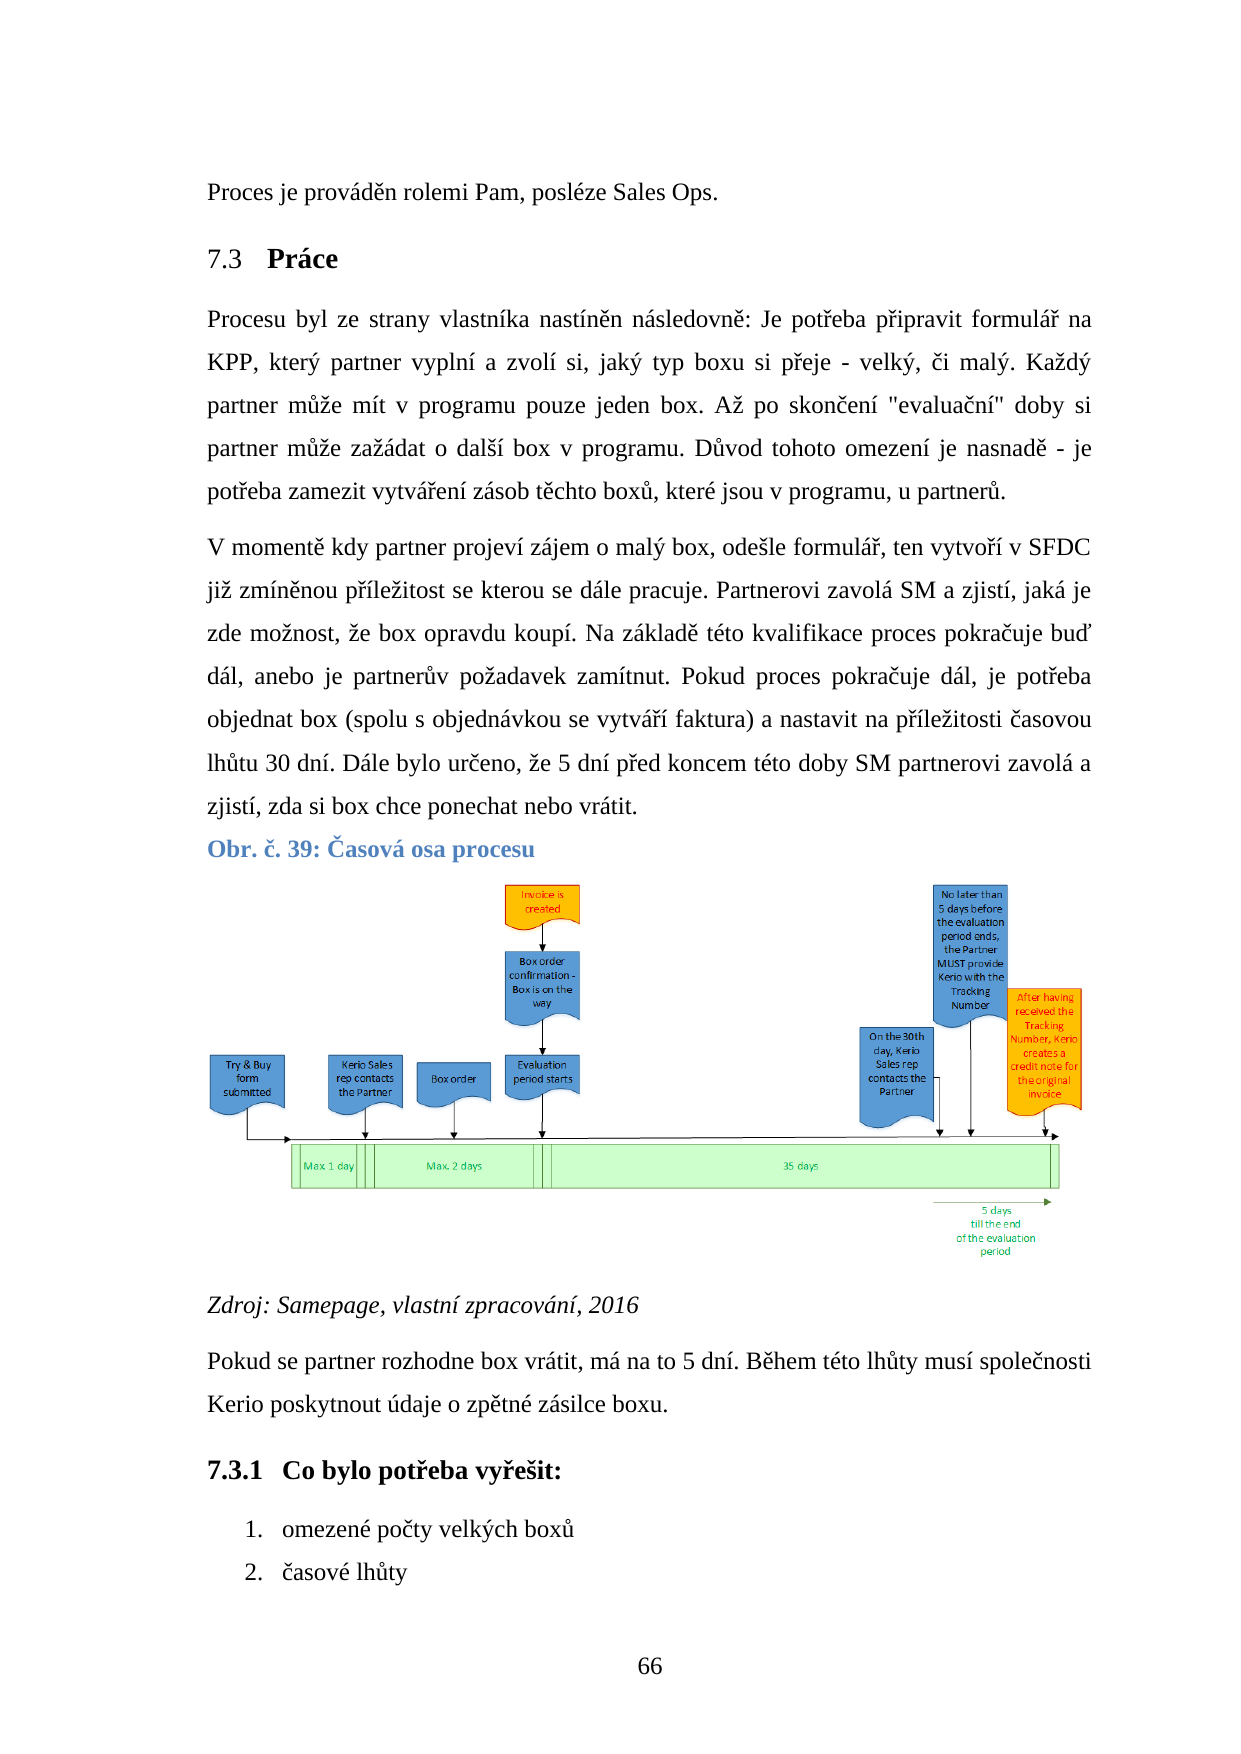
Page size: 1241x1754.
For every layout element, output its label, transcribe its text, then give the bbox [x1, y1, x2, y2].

text Proces je prováděn rolemi Pam, posléze Sales Ops. [207, 177, 1092, 206]
text Obr. č. 39: Časová osa procesu [207, 834, 1092, 863]
text Zdroj: Samepage, vlastní zpracování, 2016 [207, 1290, 1092, 1319]
list časové lhůty [244, 1557, 1092, 1586]
text Procesu byl ze strany vlastníka nastíněn následovně: Je potřeba připravit formulář na KPP, který partner vyplní a zvolí si, jaký typ boxu si přeje - velký, či malý. Každý partner může mít v programu pouze jeden box. Až po skončení "evaluační" doby si partner může zažádat o další box v programu. Důvod tohoto omezení je nasnadě - je potřeba zamezit vytváření zásob těchto boxů, které jsou v programu, u partnerů. [207, 304, 1092, 505]
subtitle Práce [207, 241, 1092, 275]
subtitle Co bylo potřeba vyřešit: [207, 1453, 1092, 1485]
text Pokud se partner rozhodne box vrátit, má na to 5 dní. Během této lhůty musí společnosti Kerio poskytnout údaje o zpětné zásilce boxu. [207, 1346, 1092, 1418]
picture [206, 883, 1087, 1264]
text V momentě kdy partner projeví zájem o malý box, odešle formulář, ten vytvoří v SFDC již zmíněnou příležitost se kterou se dále pracuje. Partnerovi zavolá SM a zjistí, jaká je zde možnost, že box opravdu koupí. Na základě této kvalifikace proces pokračuje buď dál, anebo je partnerův požadavek zamítnut. Pokud proces pokračuje dál, je potřeba objednat box (spolu s objednávkou se vytváří faktura) a nastavit na příležitosti časovou lhůtu 30 dní. Dále bylo určeno, že 5 dní před koncem této doby SM partnerovi zavolá a zjistí, zda si box chce ponechat nebo vrátit. [207, 532, 1092, 819]
list omezené počty velkých boxů [244, 1514, 1092, 1543]
